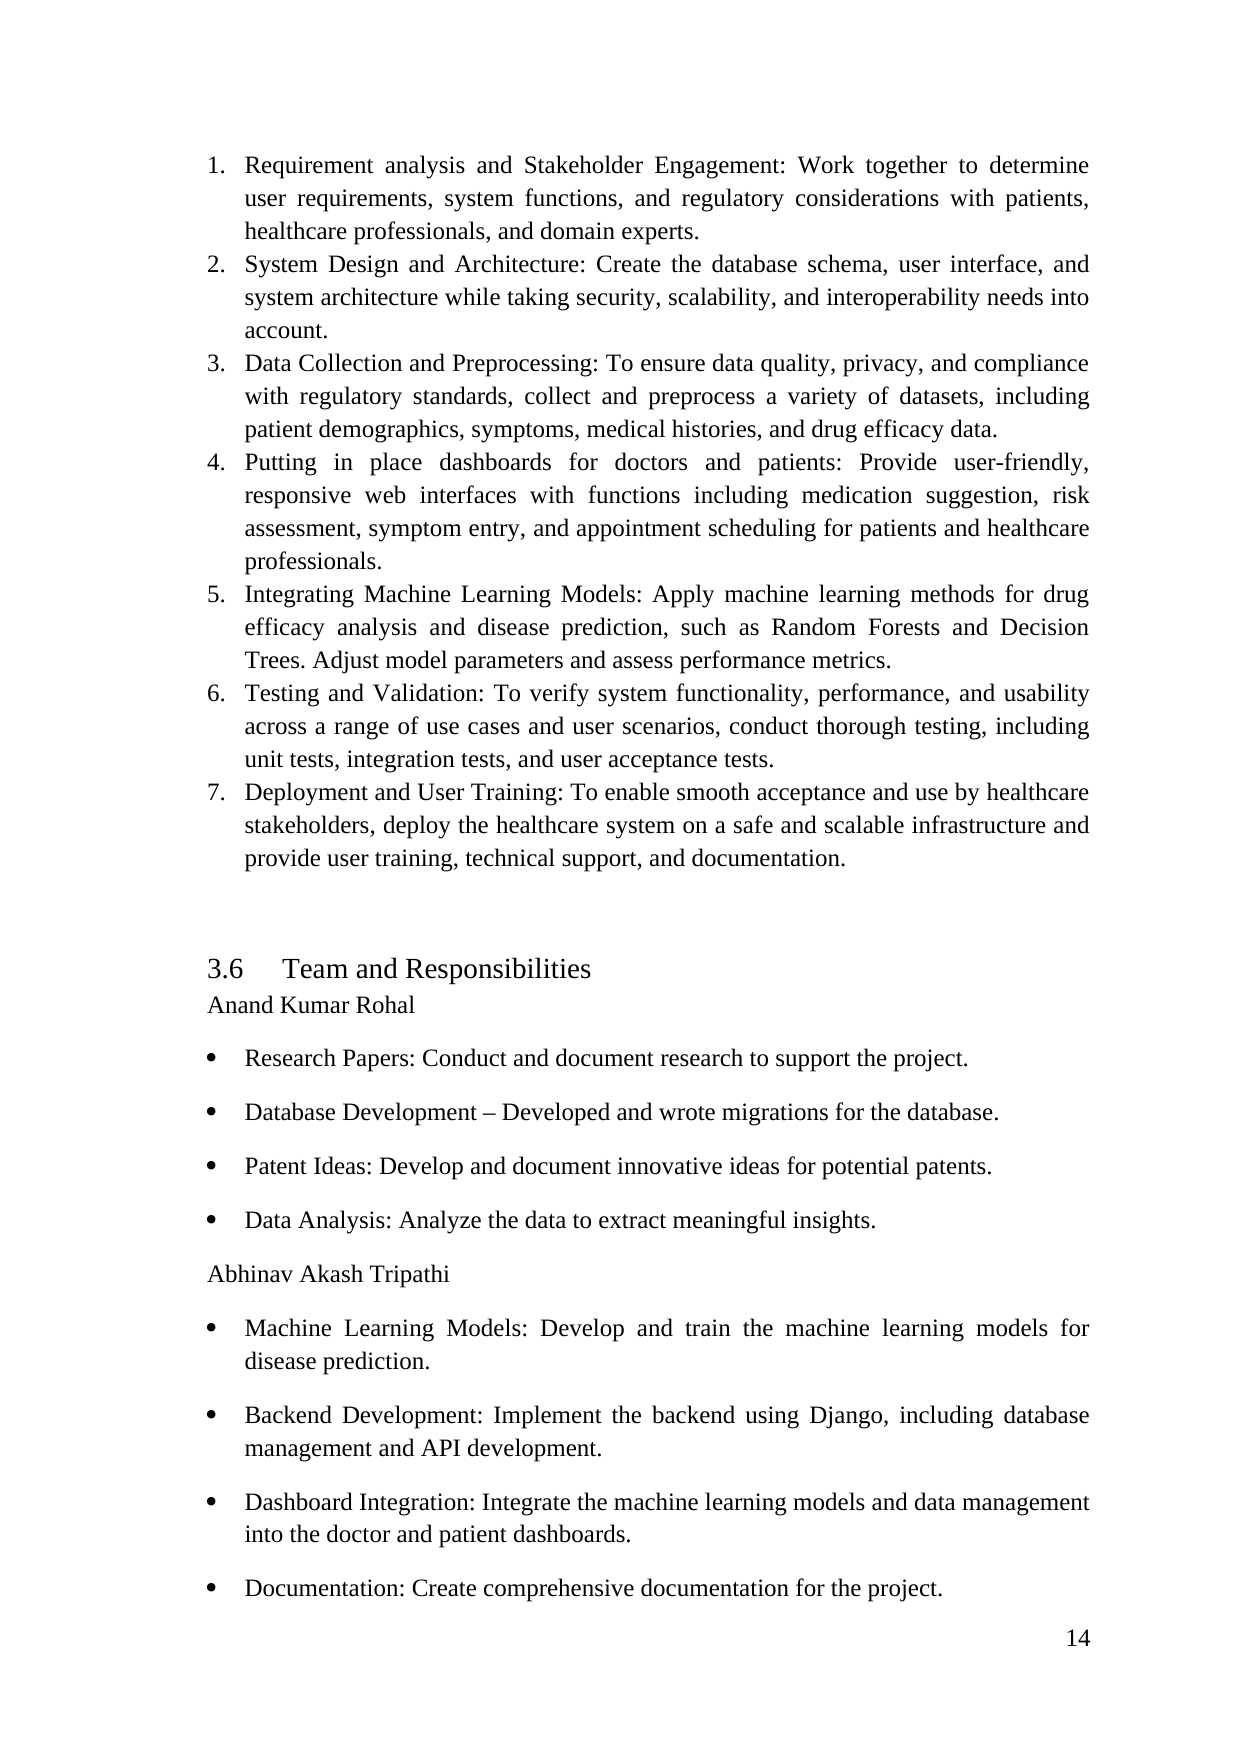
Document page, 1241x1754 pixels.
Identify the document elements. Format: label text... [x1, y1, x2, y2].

list Documentation: Create comprehensive documentation for the project. [207, 1573, 1090, 1602]
list Patent Ideas: Develop and document innovative ideas for potential patents. [207, 1151, 1090, 1180]
list Machine Learning Models: Develop and train the machine learning models for disease prediction. [207, 1313, 1090, 1374]
list Requirement analysis and Stakeholder Engagement: Work together to determine user requirements, system functions, and regulatory considerations with patients, healthcare professionals, and domain experts. [207, 150, 1090, 245]
subtitle 3.6 Team and Responsibilities [207, 951, 1090, 985]
list Database Development – Developed and wrote migrations for the database. [207, 1097, 1090, 1126]
list Integrating Machine Learning Models: Apply machine learning methods for drug efficacy analysis and disease prediction, such as Random Forests and Decision Trees. Adjust model parameters and assess performance metrics. [207, 579, 1090, 674]
list Data Analysis: Analyze the data to extract meaningful insights. [207, 1205, 1090, 1234]
list Research Papers: Conduct and document research to support the project. [207, 1043, 1090, 1072]
text Anand Kumar Rohal [207, 990, 1090, 1018]
list System Design and Architecture: Create the database schema, user interface, and system architecture while taking security, scalability, and interoperability needs into account. [207, 249, 1090, 344]
list Testing and Validation: To verify system functionality, performance, and usability across a range of use cases and user scenarios, conduct thorough testing, including unit tests, integration tests, and user acceptance tests. [207, 678, 1090, 773]
list Backend Development: Implement the backend using Django, including database management and API development. [207, 1400, 1090, 1461]
list Deployment and User Training: To enable smooth acceptance and use by healthcare stakeholders, deploy the healthcare system on a safe and scalable infrastructure and provide user training, technical support, and documentation. [207, 777, 1090, 872]
list Dashboard Integration: Integrate the machine learning models and data management into the doctor and patient dashboards. [207, 1487, 1090, 1548]
text Abhinav Akash Tripathi [207, 1259, 1090, 1288]
list Data Collection and Preprocessing: To ensure data quality, privacy, and compliance with regulatory standards, collect and preprocess a variety of datasets, including patient demographics, symptoms, medical histories, and drug efficacy data. [207, 348, 1090, 443]
list Putting in place dashboards for doctors and patients: Provide user-friendly, responsive web interfaces with functions including medication suggestion, risk assessment, symptom entry, and appointment scheduling for patients and healthcare professionals. [207, 447, 1090, 575]
